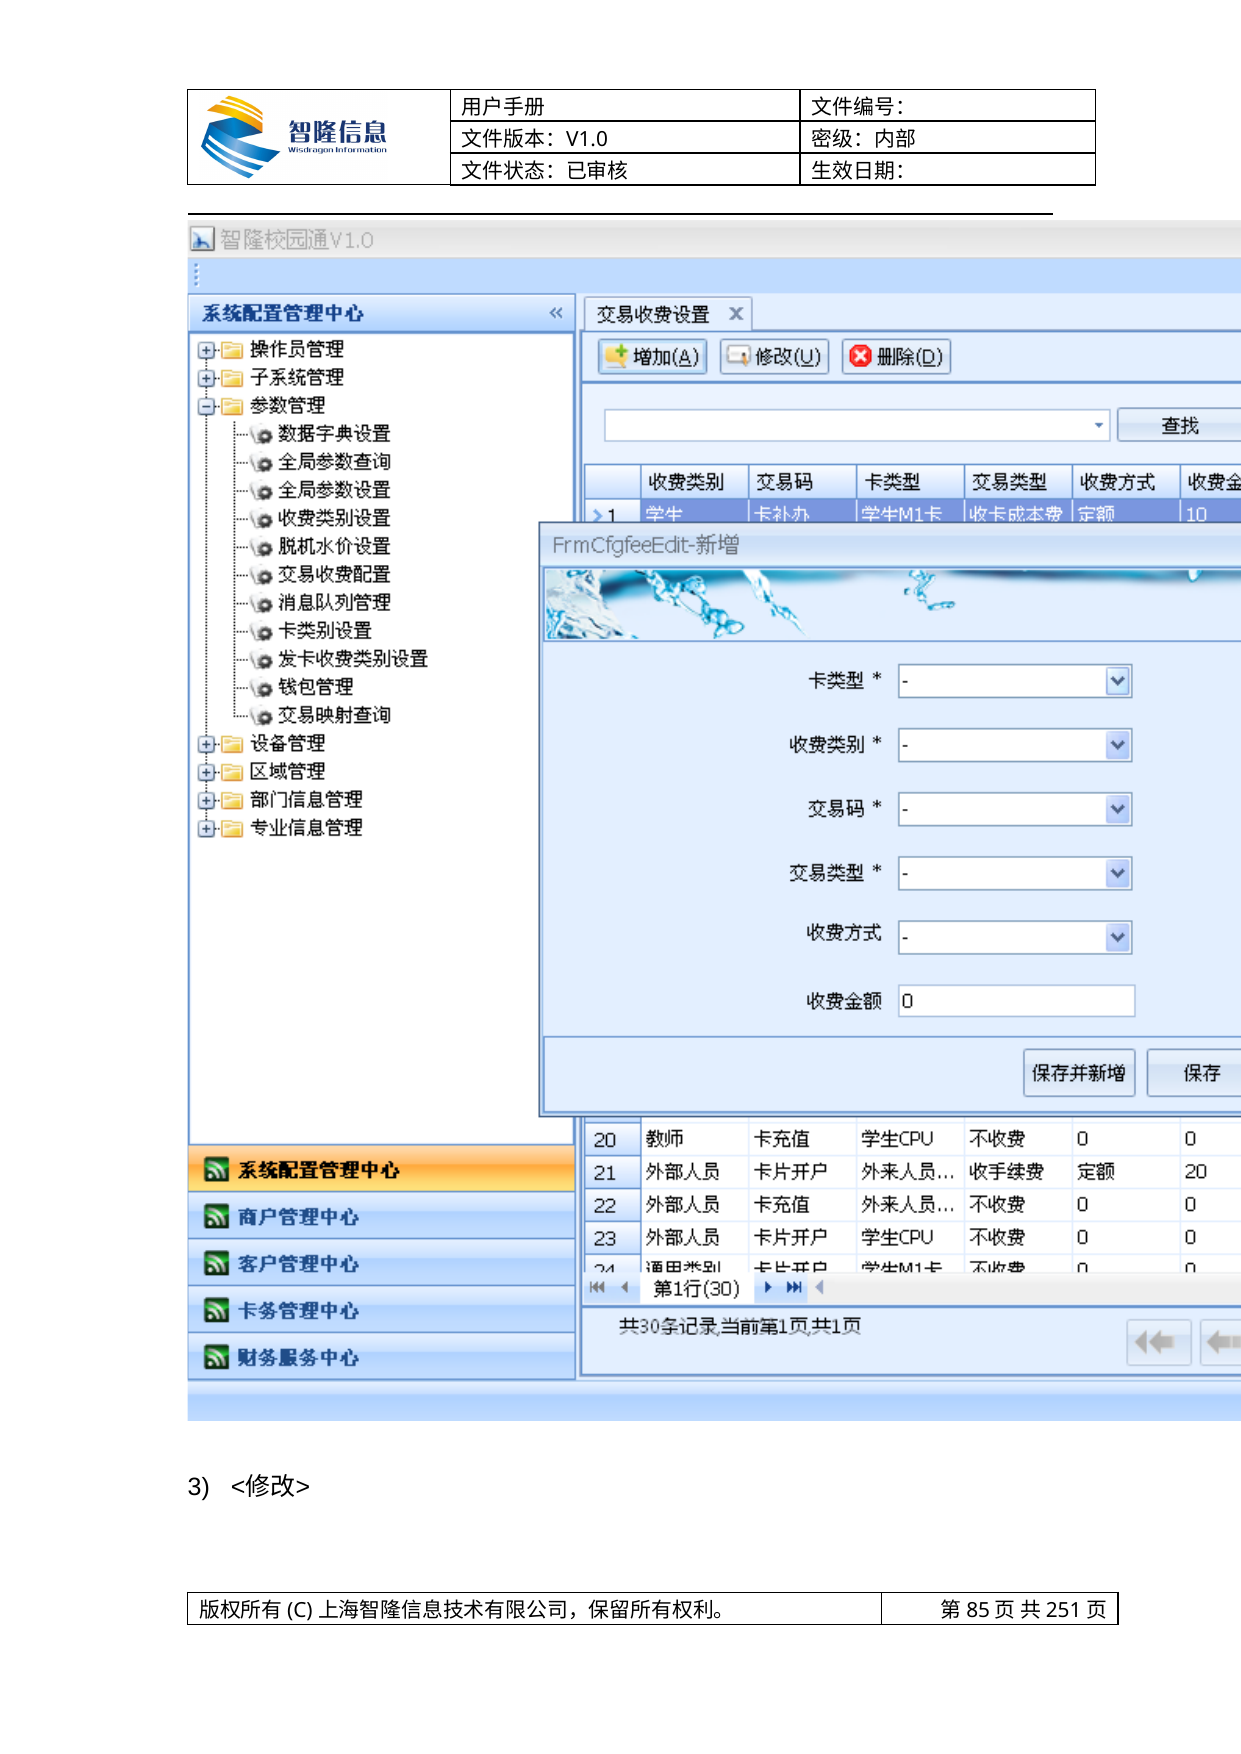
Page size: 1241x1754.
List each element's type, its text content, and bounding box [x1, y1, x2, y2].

picture [198, 91, 388, 183]
text 3) <修改> [187, 1452, 1053, 1517]
